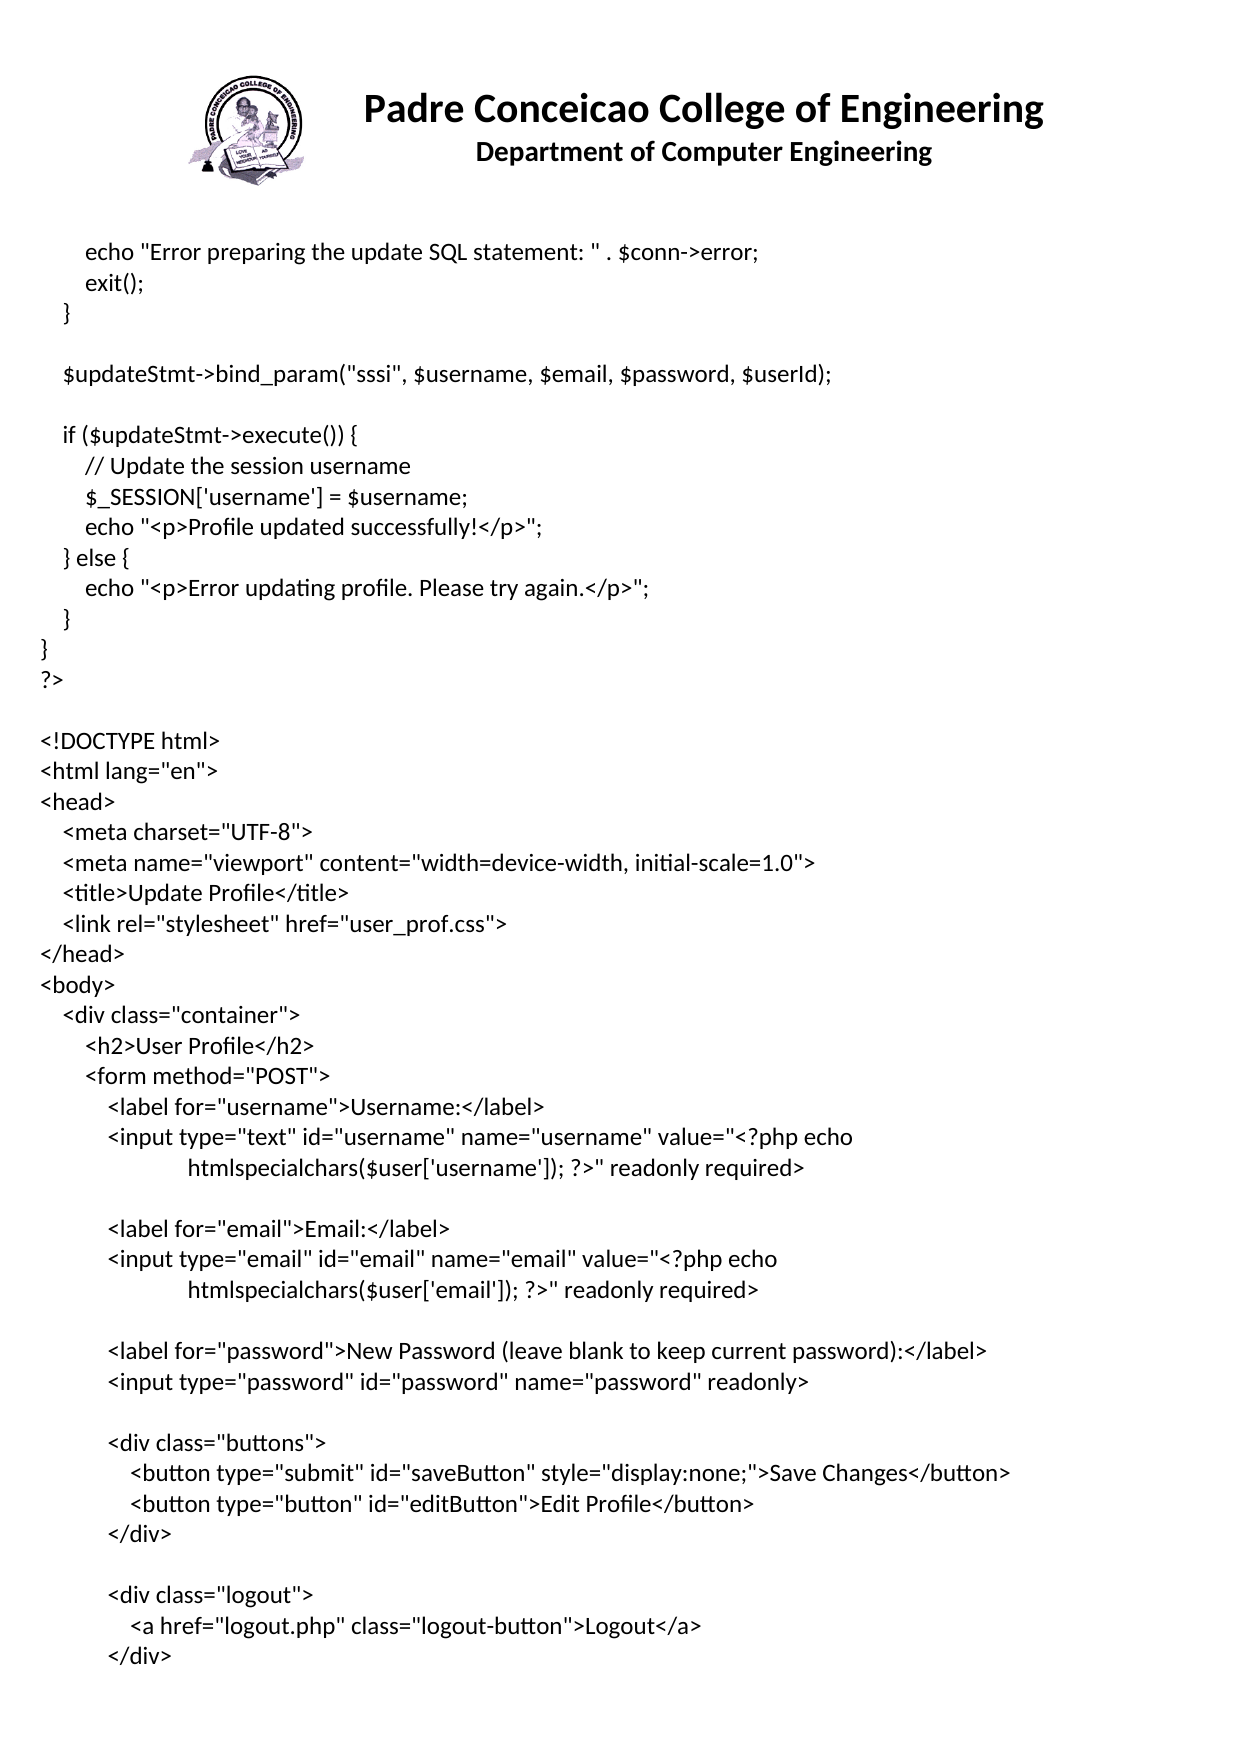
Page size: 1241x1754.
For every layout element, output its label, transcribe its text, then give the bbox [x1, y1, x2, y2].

text </head> [40, 938, 1053, 969]
text echo "<p>Profile updated successfully!</p>"; [40, 511, 1053, 542]
text $updateStmt->bind_param("sssi", $username, $email, $password, $userId); [40, 358, 1053, 389]
text <button type="button" id="editButton">Edit Profile</button> [40, 1488, 1053, 1518]
text <body> [40, 969, 1053, 999]
text } [40, 297, 1053, 328]
text <html lang="en"> [40, 755, 1053, 786]
text <h2>User Profile</h2> [40, 1030, 1053, 1061]
text </div> [40, 1640, 1053, 1671]
text <div class="buttons"> [40, 1427, 1053, 1457]
text if ($updateStmt->execute()) { [40, 419, 1053, 450]
text } [40, 603, 1053, 633]
text echo "Error preparing the update SQL statement: " . $conn->error; [40, 236, 1053, 267]
text <div class="container"> [40, 999, 1053, 1030]
text <button type="submit" id="saveButton" style="display:none;">Save Changes</button> [40, 1457, 1053, 1488]
text <meta name="viewport" content="width=device-width, initial-scale=1.0"> [40, 847, 1053, 877]
text <input type="password" id="password" name="password" readonly> [40, 1366, 1053, 1396]
text <label for="username">Username:</label> [40, 1091, 1053, 1122]
text <meta charset="UTF-8"> [40, 816, 1053, 847]
text echo "<p>Error updating profile. Please try again.</p>"; [40, 572, 1053, 603]
text <head> [40, 786, 1053, 816]
text } else { [40, 542, 1053, 572]
text <input type="email" id="email" name="email" value="<?php echo htmlspecialchars($user['email']); ?>" readonly required> [40, 1244, 1053, 1305]
text <form method="POST"> [40, 1061, 1053, 1091]
text <a href="logout.php" class="logout-button">Logout</a> [40, 1610, 1053, 1640]
text </div> [40, 1518, 1053, 1549]
text } [40, 633, 1053, 664]
text <title>Update Profile</title> [40, 877, 1053, 908]
text // Update the session username [40, 450, 1053, 481]
text <input type="text" id="username" name="username" value="<?php echo htmlspecialchars($user['username']); ?>" readonly required> [40, 1122, 1053, 1183]
text <link rel="stylesheet" href="user_prof.css"> [40, 908, 1053, 938]
picture [187, 75, 307, 186]
text exit(); [40, 267, 1053, 297]
text $_SESSION['username'] = $username; [40, 481, 1053, 511]
text <!DOCTYPE html> [40, 725, 1053, 755]
text <div class="logout"> [40, 1579, 1053, 1610]
text <label for="email">Email:</label> [40, 1213, 1053, 1244]
text <label for="password">New Password (leave blank to keep current password):</label> [40, 1335, 1053, 1366]
text ?> [40, 664, 1053, 694]
